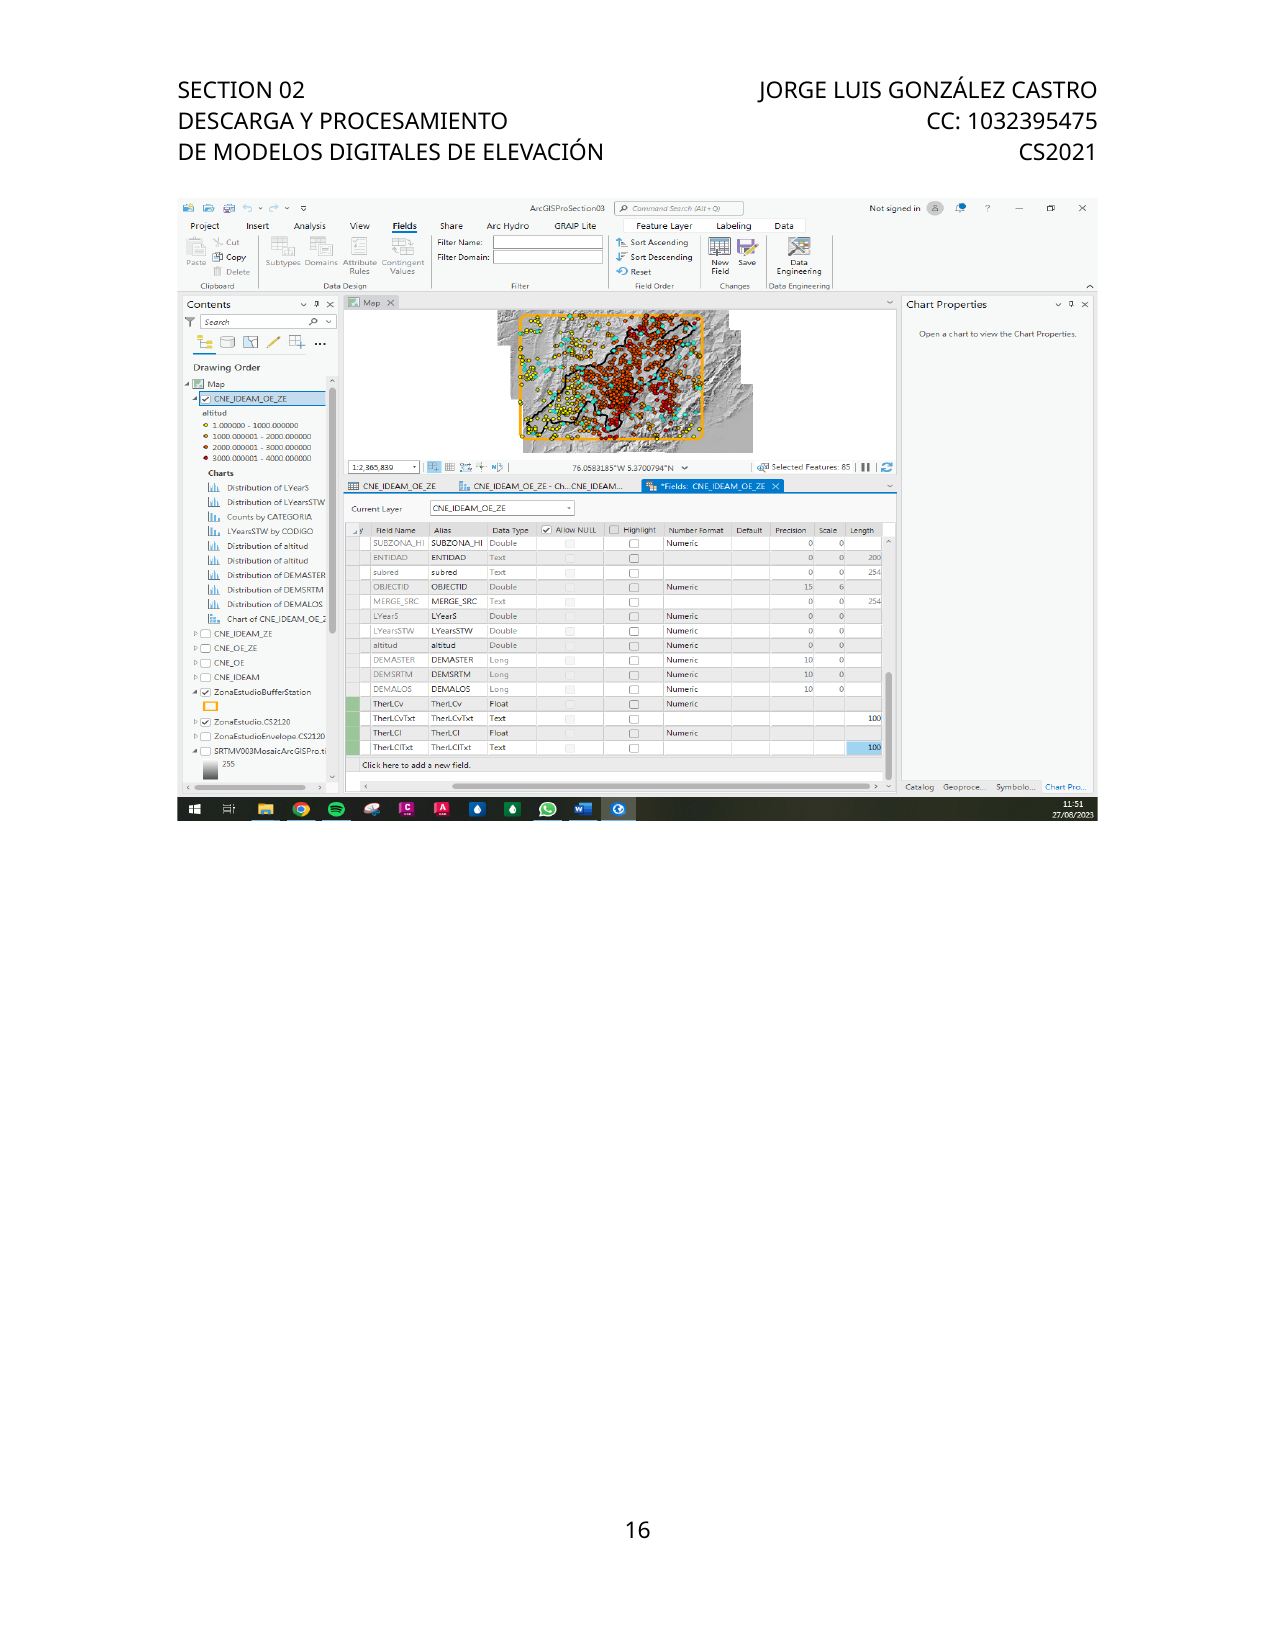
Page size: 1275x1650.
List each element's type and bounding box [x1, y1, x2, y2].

picture [177, 198, 1098, 821]
